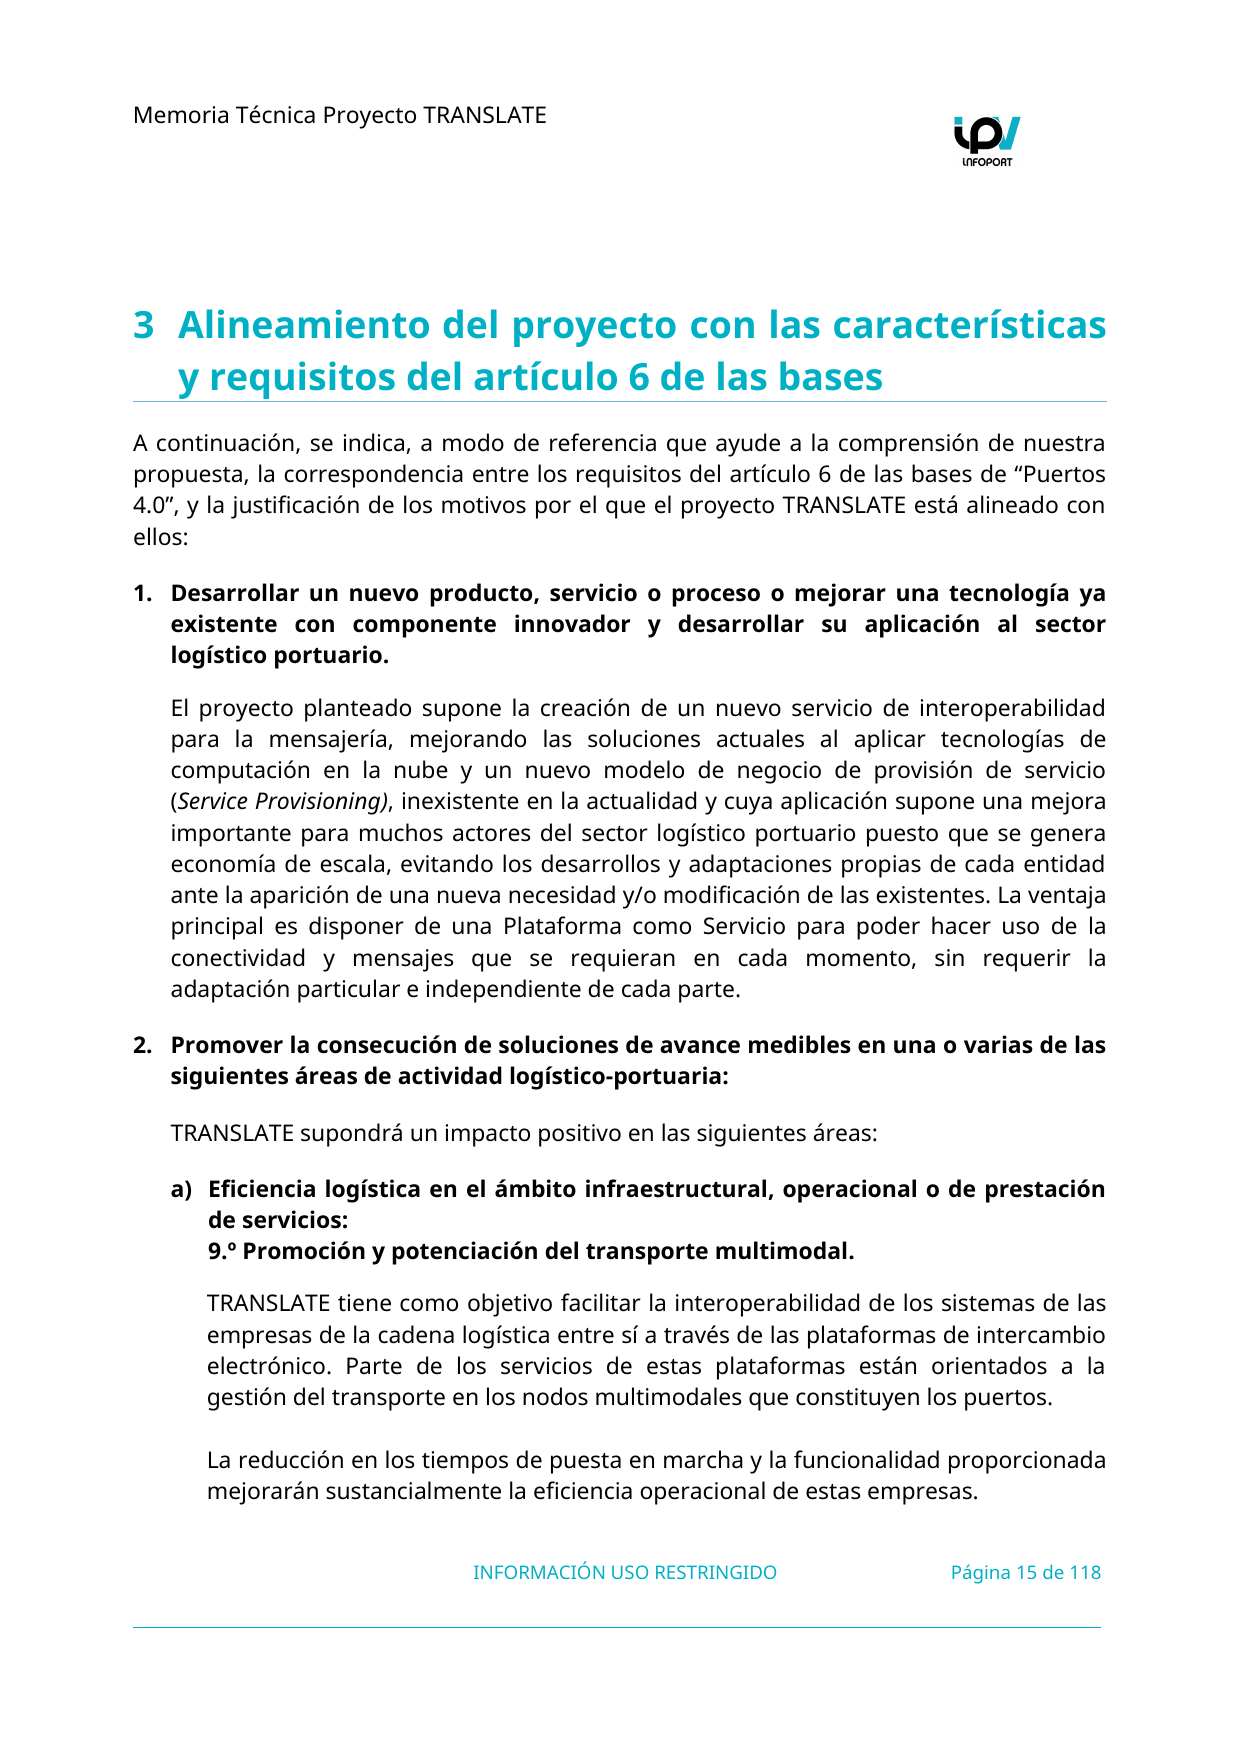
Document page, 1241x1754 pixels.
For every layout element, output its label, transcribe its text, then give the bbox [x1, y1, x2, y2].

list Desarrollar un nuevo producto, servicio o proceso o mejorar una tecnología ya existente con componente innovador y desarrollar su aplicación al sector logístico portuario. [133, 577, 1107, 671]
text A continuación, se indica, a modo de referencia que ayude a la comprensión de nuestra propuesta, la correspondencia entre los requisitos del artículo 6 de las bases de “Puertos 4.0”, y la justificación de los motivos por el que el proyecto TRANSLATE está alineado con ellos: [133, 427, 1107, 552]
picture [951, 114, 1023, 169]
list Promover la consecución de soluciones de avance medibles en una o varias de las siguientes áreas de actividad logístico-portuaria: [133, 1029, 1107, 1092]
list 9.º Promoción y potenciación del transporte multimodal. [208, 1235, 1107, 1267]
subtitle Alineamiento del proyecto con las características y requisitos del artículo 6 de las bases [133, 299, 1107, 401]
text TRANSLATE supondrá un impacto positivo en las siguientes áreas: [170, 1117, 1107, 1148]
list Eficiencia logística en el ámbito infraestructural, operacional o de prestación de servicios: [170, 1173, 1107, 1235]
text TRANSLATE tiene como objetivo facilitar la interoperabilidad de los sistemas de las empresas de la cadena logística entre sí a través de las plataformas de intercambio electrónico. Parte de los servicios de estas plataformas están orientados a la gestión del transporte en los nodos multimodales que constituyen los puertos. [207, 1287, 1107, 1412]
text El proyecto planteado supone la creación de un nuevo servicio de interoperabilidad para la mensajería, mejorando las soluciones actuales al aplicar tecnologías de computación en la nube y un nuevo modelo de negocio de provisión de servicio (Service Provisioning), inexistente en la actualidad y cuya aplicación supone una mejora importante para muchos actores del sector logístico portuario puesto que se genera economía de escala, evitando los desarrollos y adaptaciones propias de cada entidad ante la aparición de una nueva necesidad y/o modificación de las existentes. La ventaja principal es disponer de una Plataforma como Servicio para poder hacer uso de la conectividad y mensajes que se requieran en cada momento, sin requerir la adaptación particular e independiente de cada parte. [170, 692, 1107, 1004]
text La reducción en los tiempos de puesta en marcha y la funcionalidad proporcionada mejorarán sustancialmente la eficiencia operacional de estas empresas. [207, 1444, 1107, 1506]
